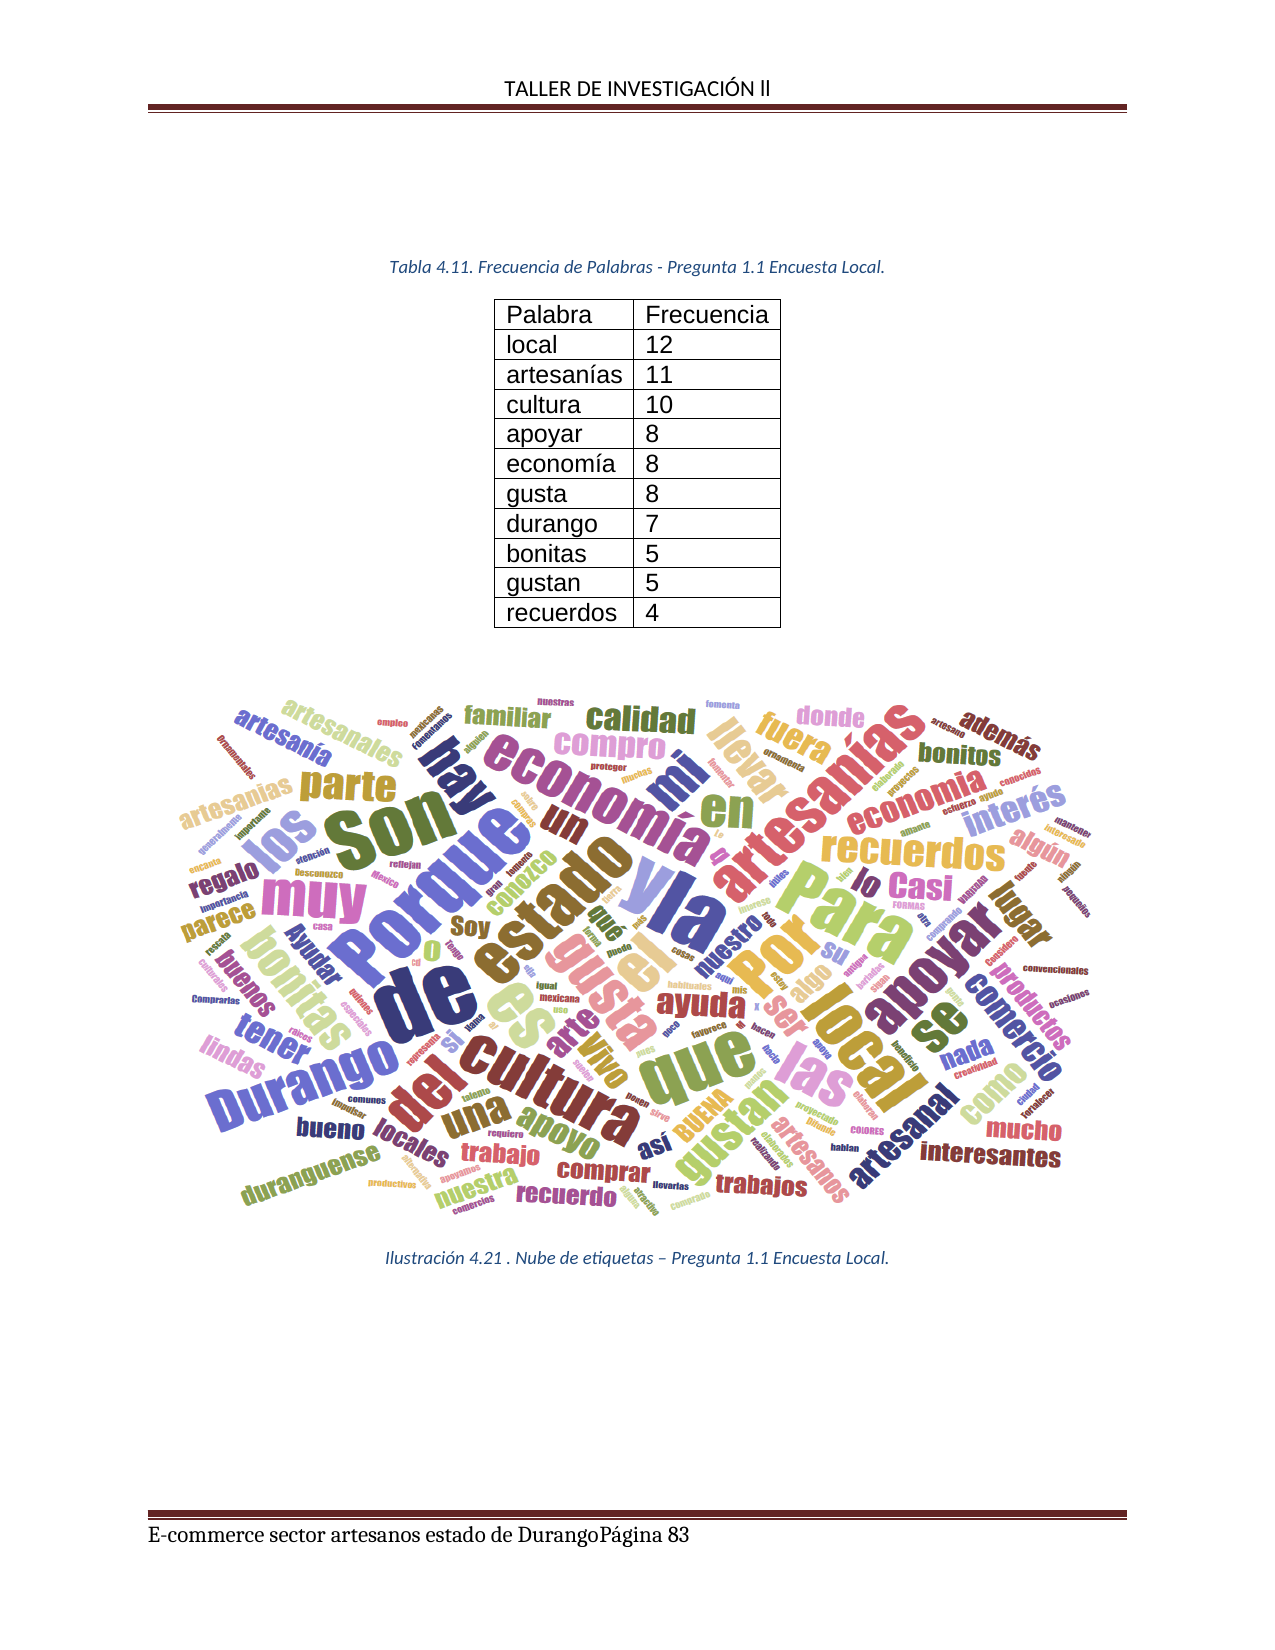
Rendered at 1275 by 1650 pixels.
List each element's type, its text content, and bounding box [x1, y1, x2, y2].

picture [170, 685, 1105, 1222]
table_cell durango [495, 509, 633, 537]
table_header Palabra [495, 300, 633, 329]
table_cell gustan [495, 568, 633, 597]
table_cell 12 [634, 330, 780, 359]
table_cell 7 [634, 509, 780, 537]
table_cell 5 [634, 568, 780, 597]
table_cell 11 [634, 360, 780, 388]
table_cell 8 [634, 479, 780, 508]
table_cell cultura [495, 390, 633, 418]
table_cell recuerdos [495, 598, 633, 627]
table_cell 5 [634, 539, 780, 567]
table_cell 4 [634, 598, 780, 627]
table_cell local [495, 330, 633, 359]
table_cell bonitas [495, 539, 633, 567]
table_cell 10 [634, 390, 780, 418]
table_header Frecuencia [634, 300, 780, 329]
table_cell apoyar [495, 419, 633, 448]
table_cell 8 [634, 419, 780, 448]
table_cell gusta [495, 479, 633, 508]
table_cell economía [495, 449, 633, 478]
table_cell artesanías [495, 360, 633, 388]
table_cell 8 [634, 449, 780, 478]
